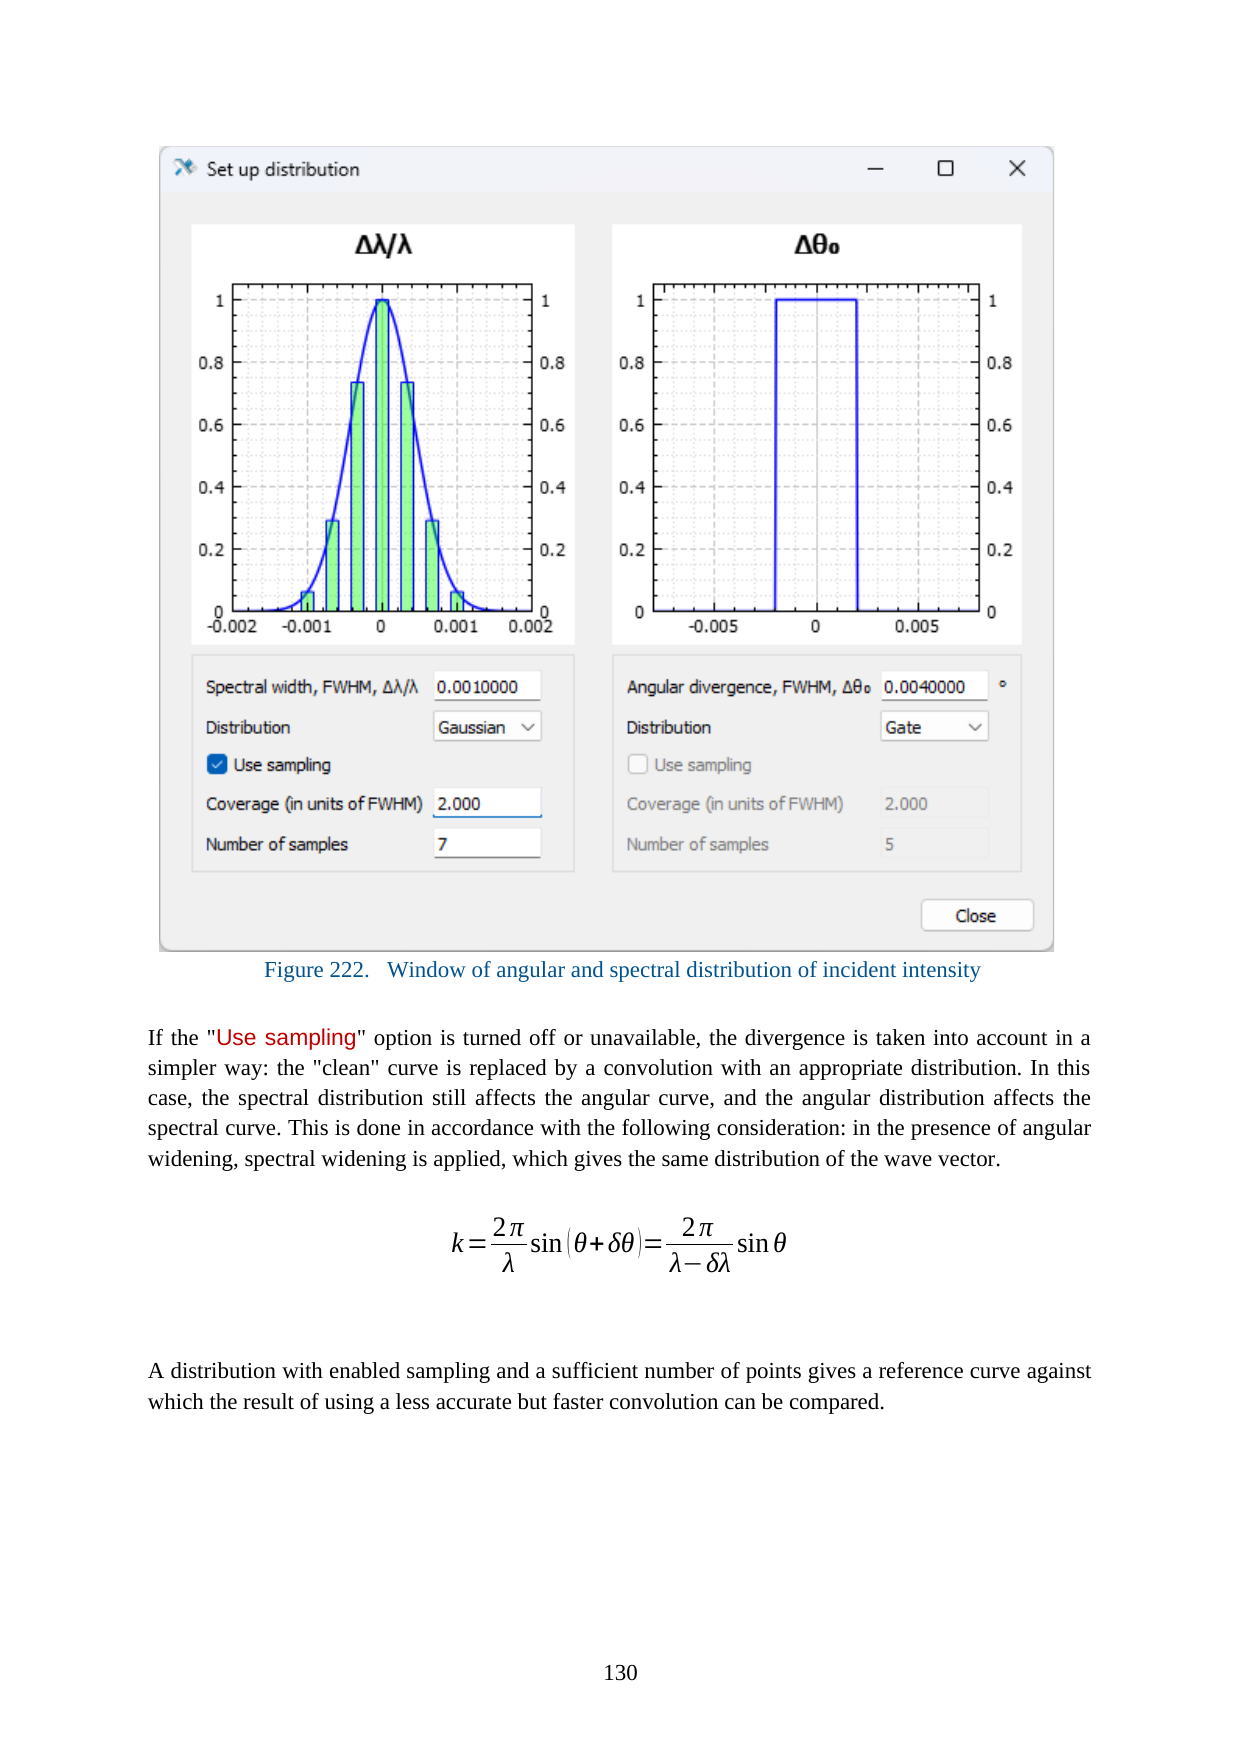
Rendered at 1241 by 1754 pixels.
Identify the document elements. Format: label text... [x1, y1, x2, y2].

picture [159, 146, 1055, 952]
text A distribution with enabled sampling and a sufficient number of points gives a reference curve against which the result of using a less accurate but faster convolution can be compared. [148, 1358, 1093, 1414]
text If the "Use sampling" option is turned off or unavailable, the divergence is taken into account in a simpler way: the "clean" curve is replaced by a convolution with an appropriate distribution. In this case, the spectral distribution still affects the angular curve, and the angular distribution affects the spectral curve. This is done in accordance with the following consideration: in the presence of angular widening, spectral widening is applied, which gives the same distribution of the wave vector. [148, 1024, 1093, 1171]
